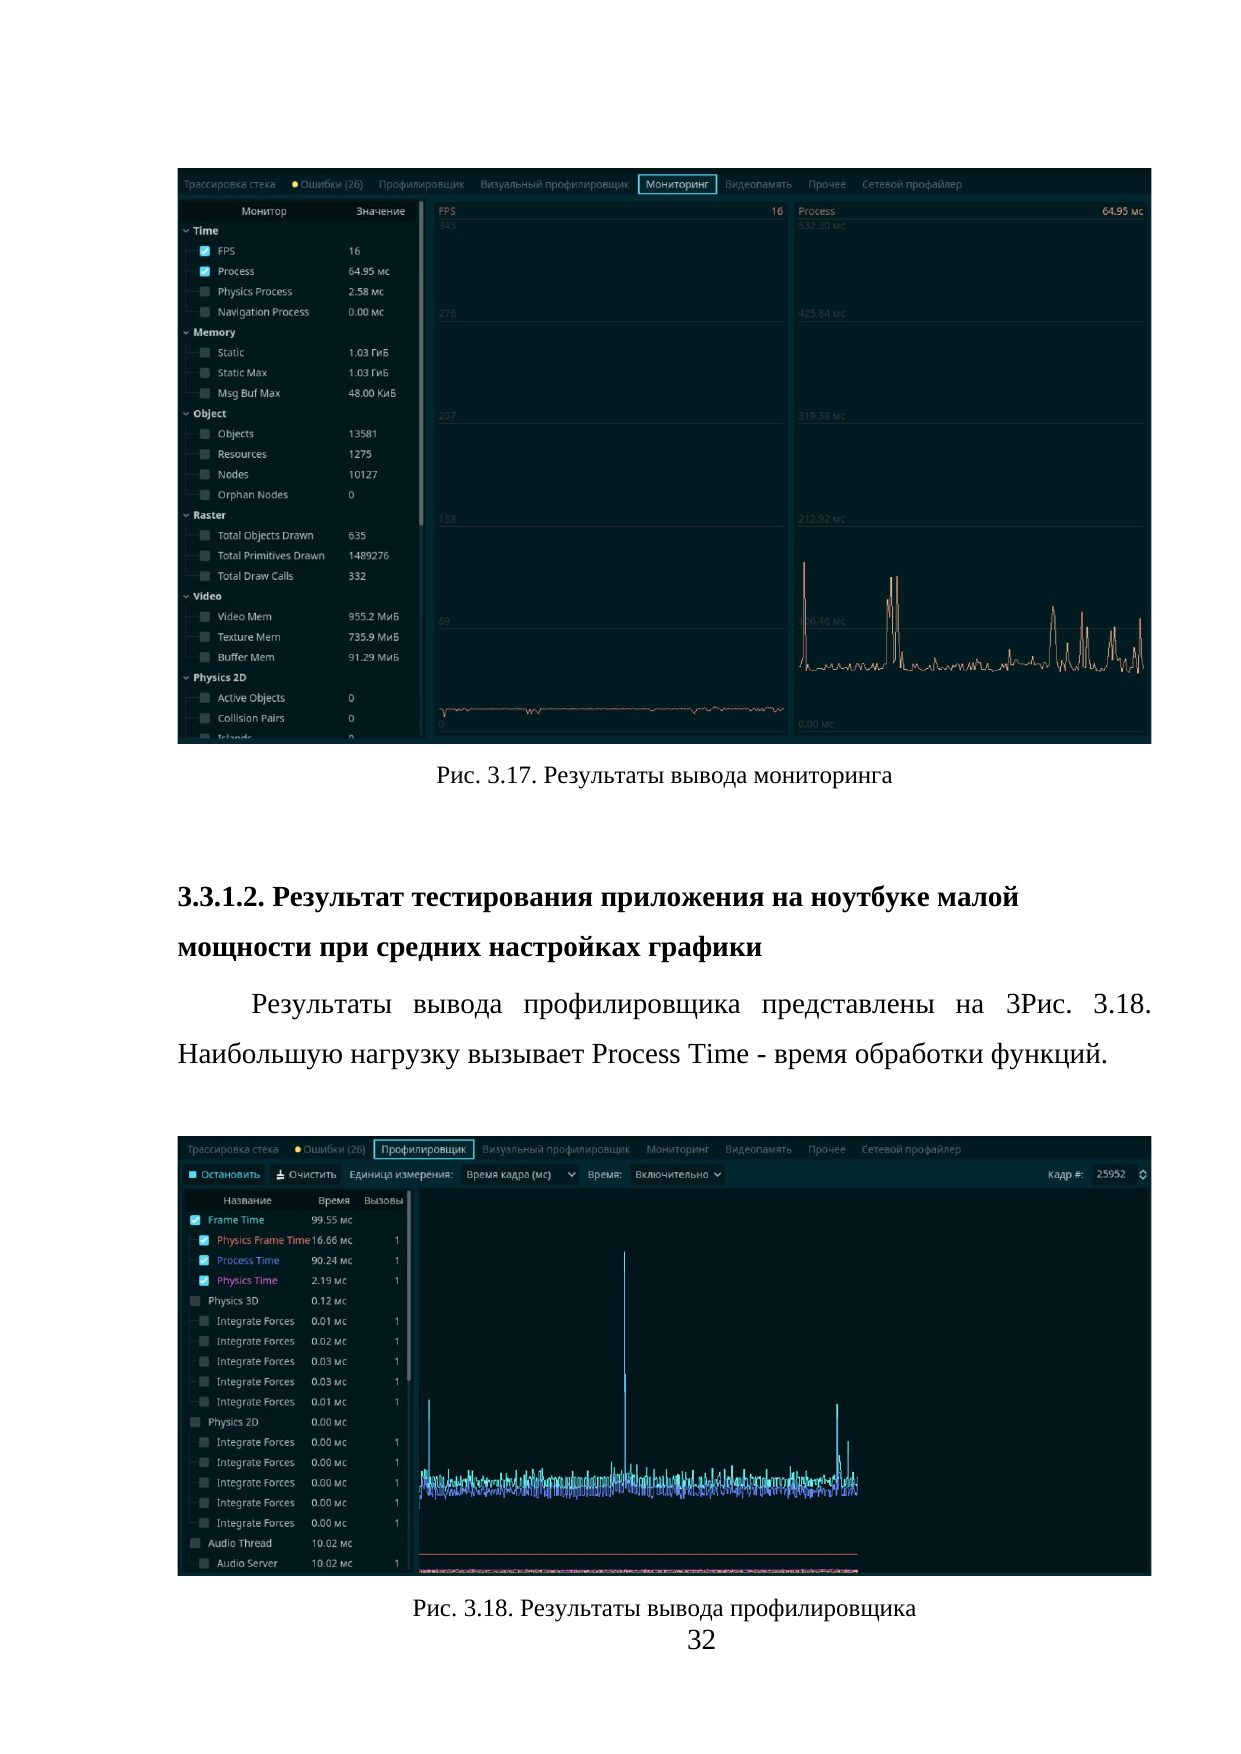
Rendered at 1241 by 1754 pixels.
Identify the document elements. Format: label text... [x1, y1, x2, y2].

picture [177, 168, 1152, 744]
picture [177, 1136, 1152, 1576]
subtitle Результат тестирования приложения на ноутбуке малой мощности при средних настройках графики [177, 879, 1152, 963]
